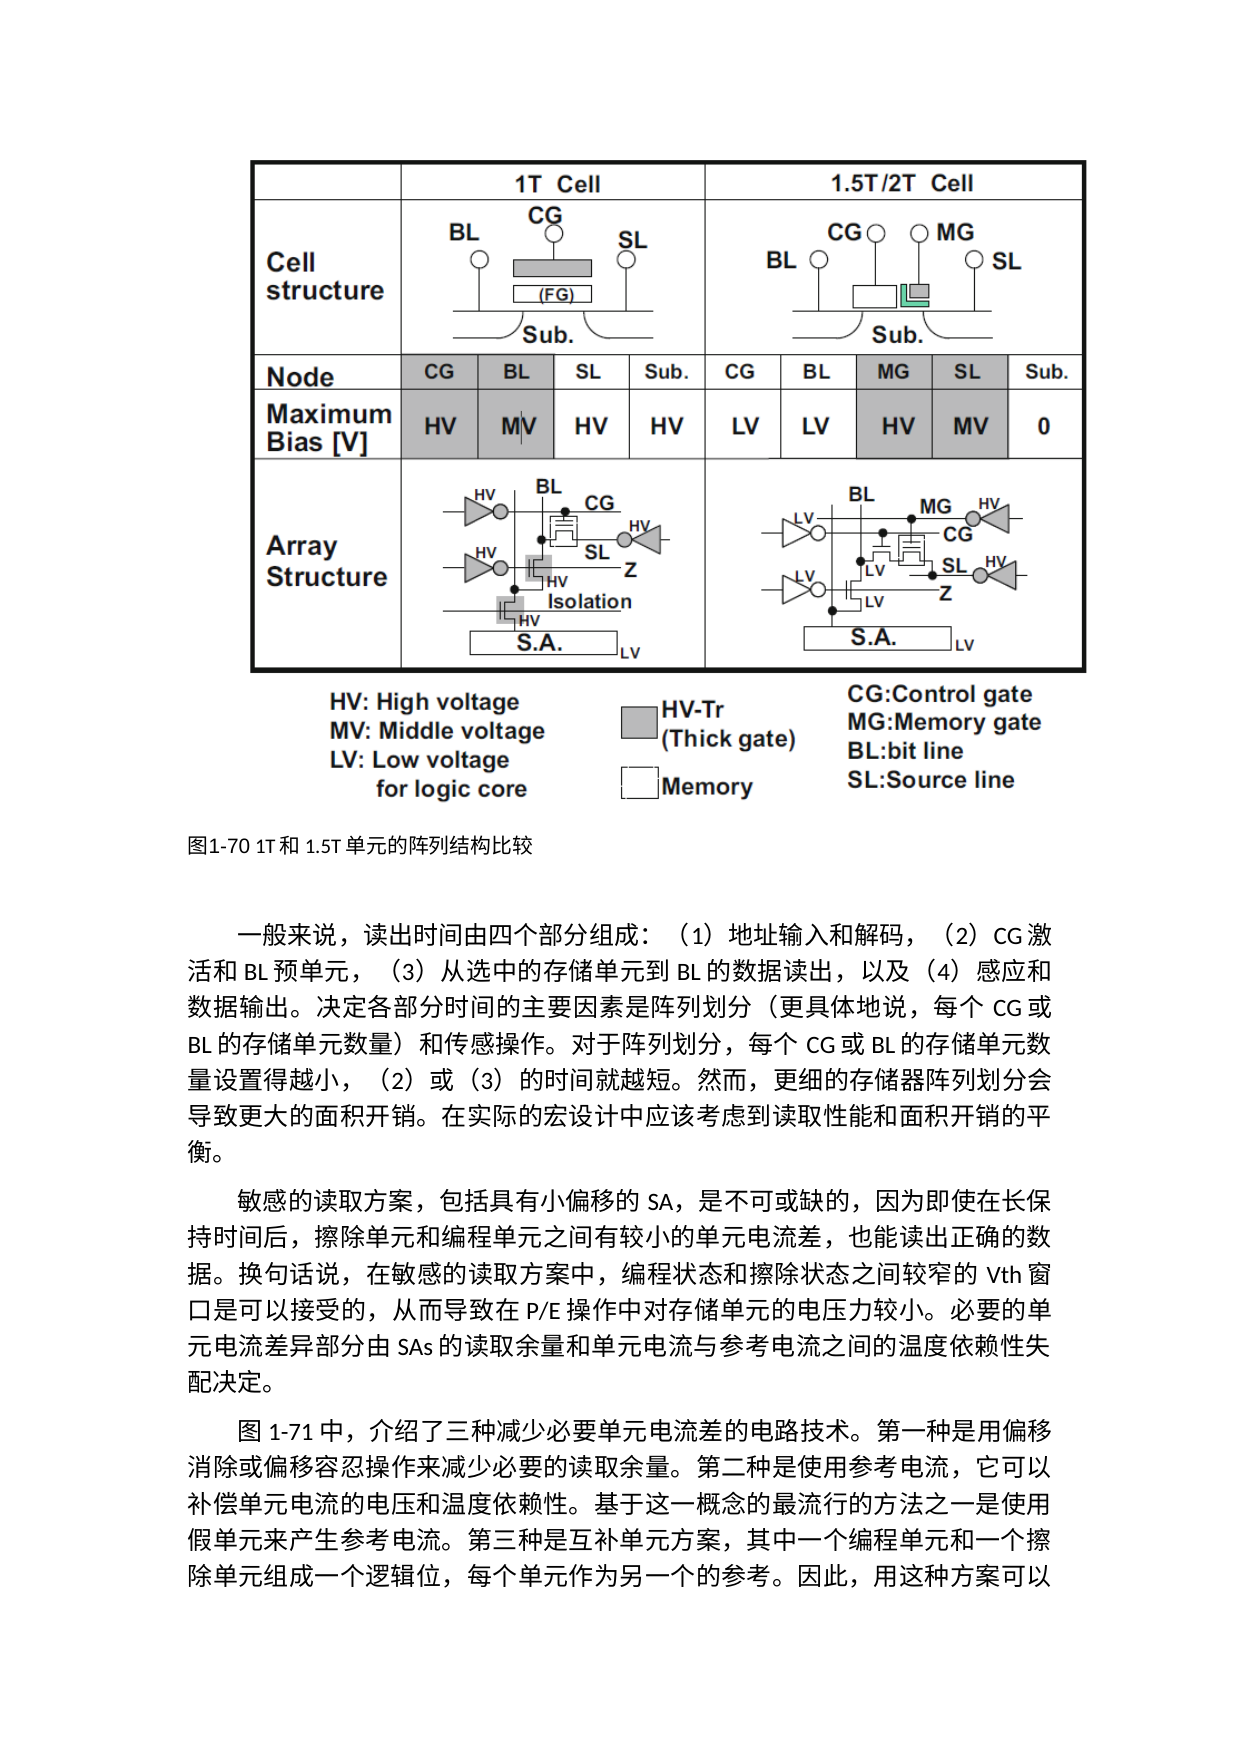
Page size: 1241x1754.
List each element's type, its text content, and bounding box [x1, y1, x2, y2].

text 敏感的读取方案，包括具有小偏移的SA，是不可或缺的，因为即使在长保持时间后，擦除单元和编程单元之间有较小的单元电流差，也能读出正确的数据。换句话说，在敏感的读取方案中，编程状态和擦除状态之间较窄的Vth窗口是可以接受的，从而导致在P/E操作中对存储单元的电压力较小。必要的单元电流差异部分由SAs的读取余量和单元电流与参考电流之间的温度依赖性失配决定。 [187, 1182, 1053, 1399]
picture [237, 150, 1102, 818]
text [187, 1412, 1053, 1593]
text 一般来说，读出时间由四个部分组成：（1）地址输入和解码，（2）CG激活和BL预单元，（3）从选中的存储单元到BL的数据读出，以及（4）感应和数据输出。决定各部分时间的主要因素是阵列划分（更具体地说，每个CG或BL的存储单元数量）和传感操作。对于阵列划分，每个CG或BL的存储单元数量设置得越小，（2）或（3）的时间就越短。然而，更细的存储器阵列划分会导致更大的面积开销。在实际的宏设计中应该考虑到读取性能和面积开销的平衡。 [187, 915, 1053, 1169]
